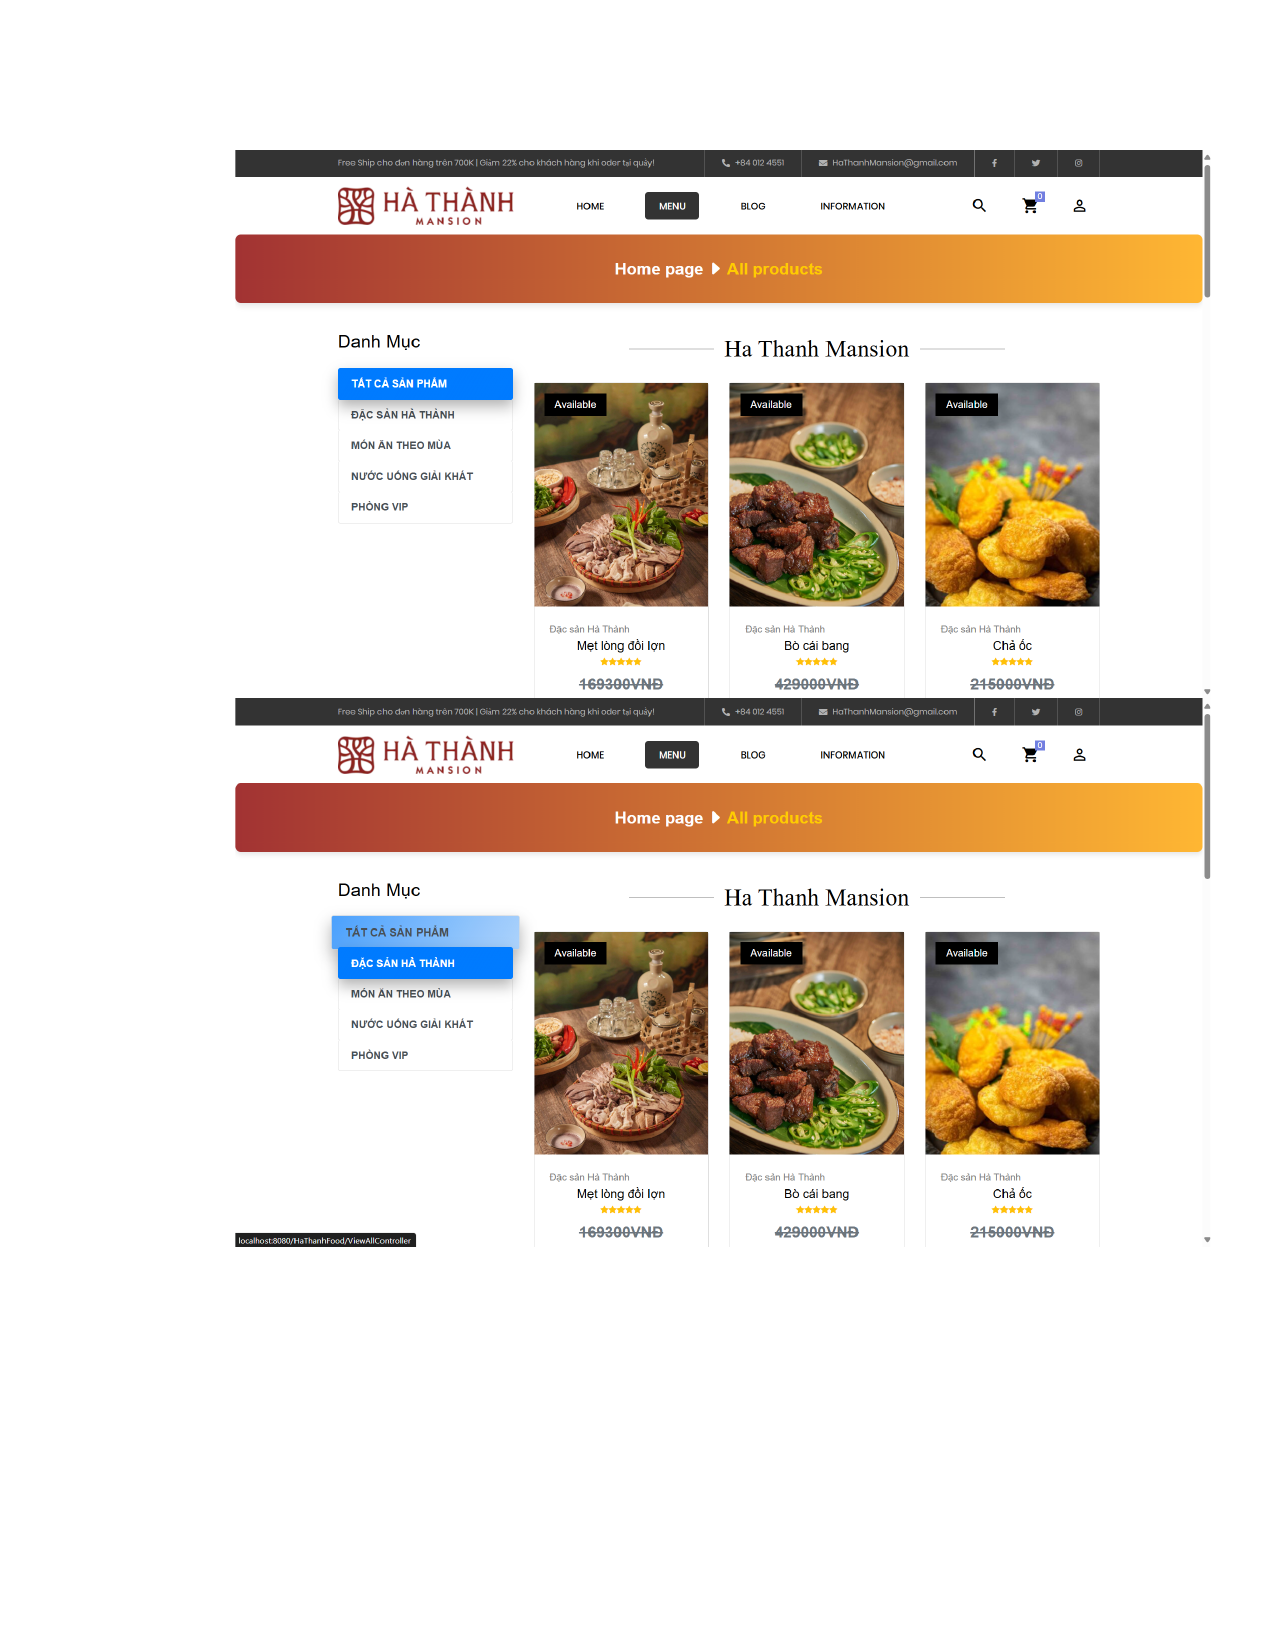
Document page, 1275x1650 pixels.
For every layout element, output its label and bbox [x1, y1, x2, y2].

picture [235, 150, 1211, 1247]
